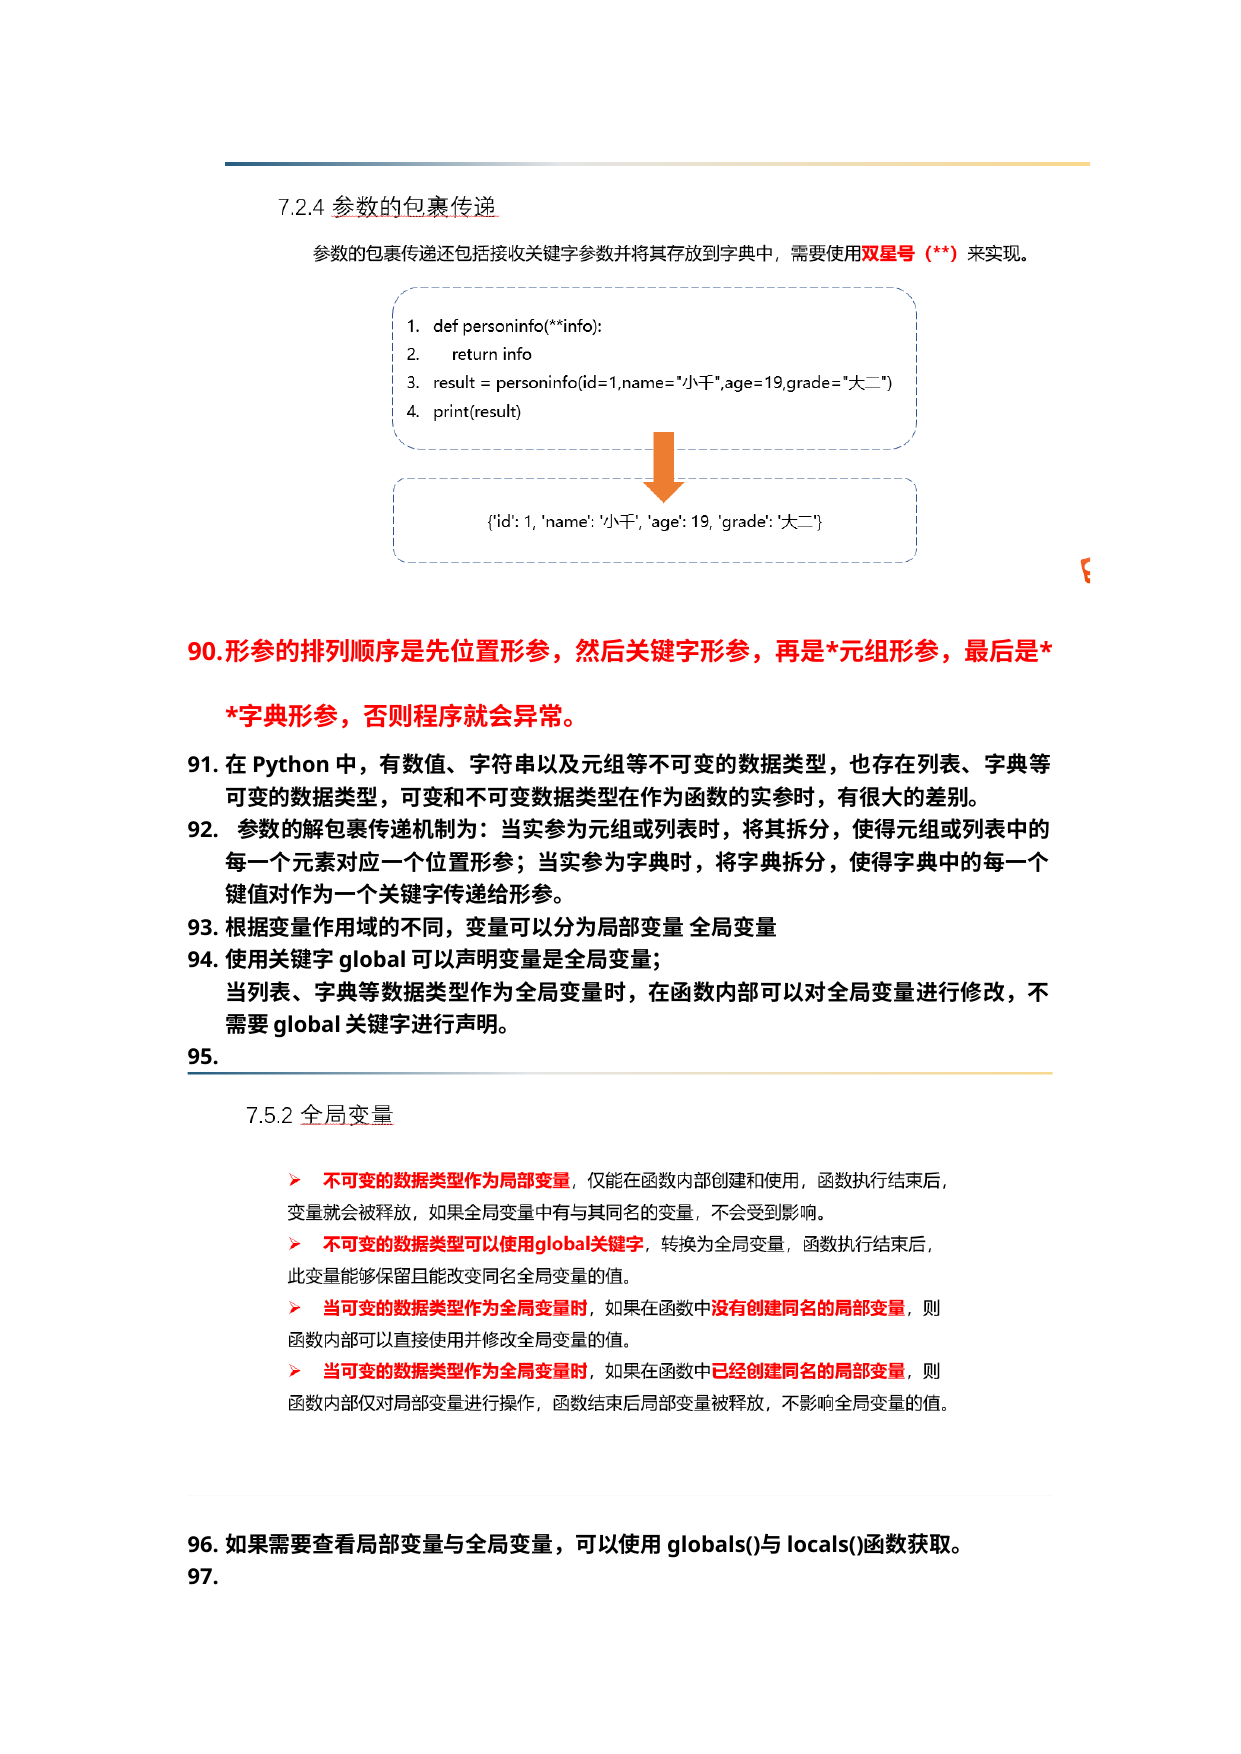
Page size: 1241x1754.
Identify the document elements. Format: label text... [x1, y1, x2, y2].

list 根据变量作用域的不同，变量可以分为局部变量 全局变量 [187, 909, 1053, 942]
list 形参的排列顺序是先位置形参，然后关键字形参，再是*元组形参，最后是**字典形参，否则程序就会异常。 [187, 617, 1053, 747]
list 当列表、字典等数据类型作为全局变量时，在函数内部可以对全局变量进行修改，不需要global关键字进行声明。 [225, 974, 1053, 1039]
list 如果需要查看局部变量与全局变量，可以使用globals()与locals()函数获取。 [187, 1527, 1053, 1559]
list 在Python中，有数值、字符串以及元组等不可变的数据类型，也存在列表、字典等可变的数据类型，可变和不可变数据类型在作为函数的实参时，有很大的差别。 [187, 747, 1053, 812]
list 参数的解包裹传递机制为：当实参为元组或列表时，将其拆分，使得元组或列表中的每一个元素对应一个位置形参；当实参为字典时，将字典拆分，使得字典中的每一个键值对作为一个关键字传递给形参。 [187, 812, 1053, 909]
picture [187, 1072, 1053, 1496]
list 使用关键字global可以声明变量是全局变量； [187, 942, 1053, 974]
picture [225, 162, 1091, 598]
